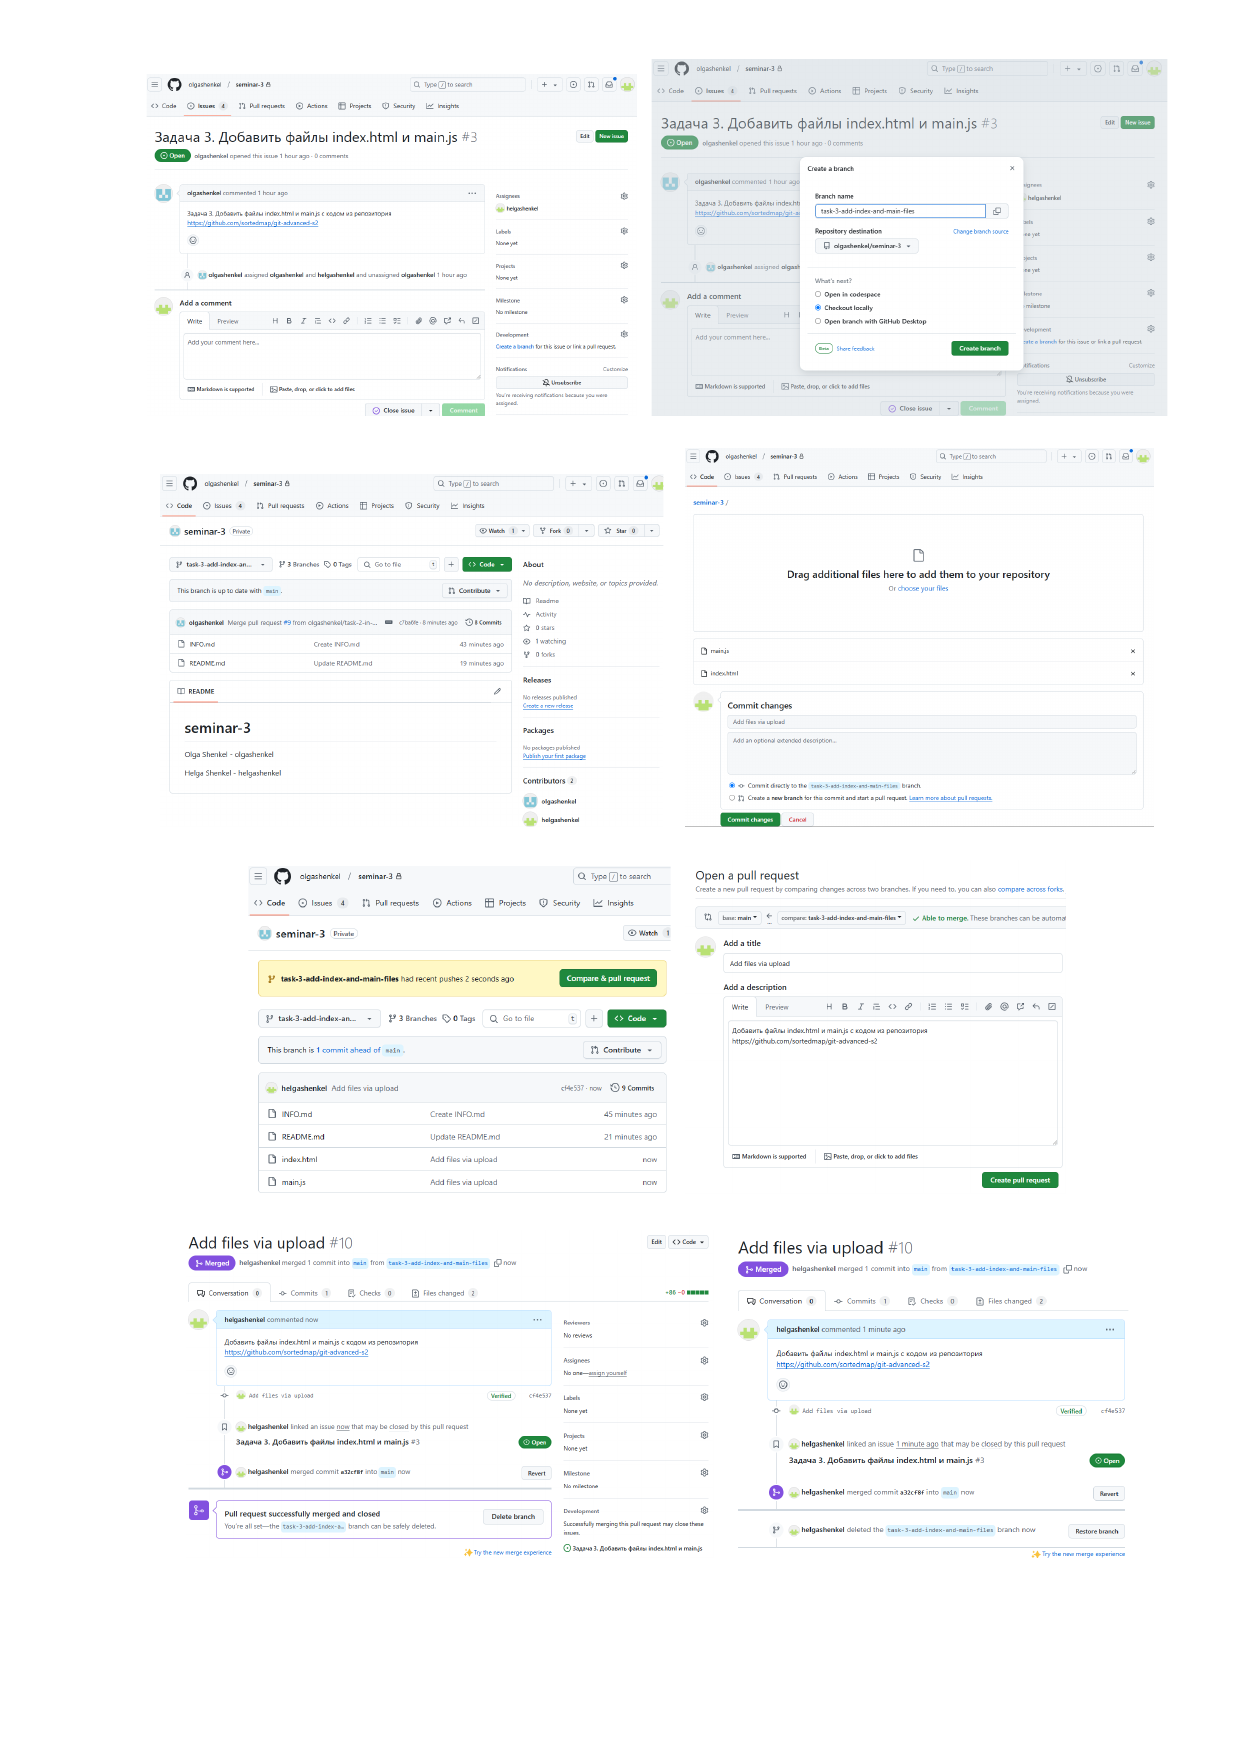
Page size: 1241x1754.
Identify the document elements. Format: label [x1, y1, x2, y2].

picture [146, 74, 637, 416]
picture [651, 59, 1168, 416]
picture [728, 1226, 1129, 1558]
picture [248, 866, 671, 1194]
picture [185, 1230, 714, 1558]
picture [160, 474, 664, 827]
picture [685, 448, 1154, 827]
picture [685, 860, 1066, 1194]
